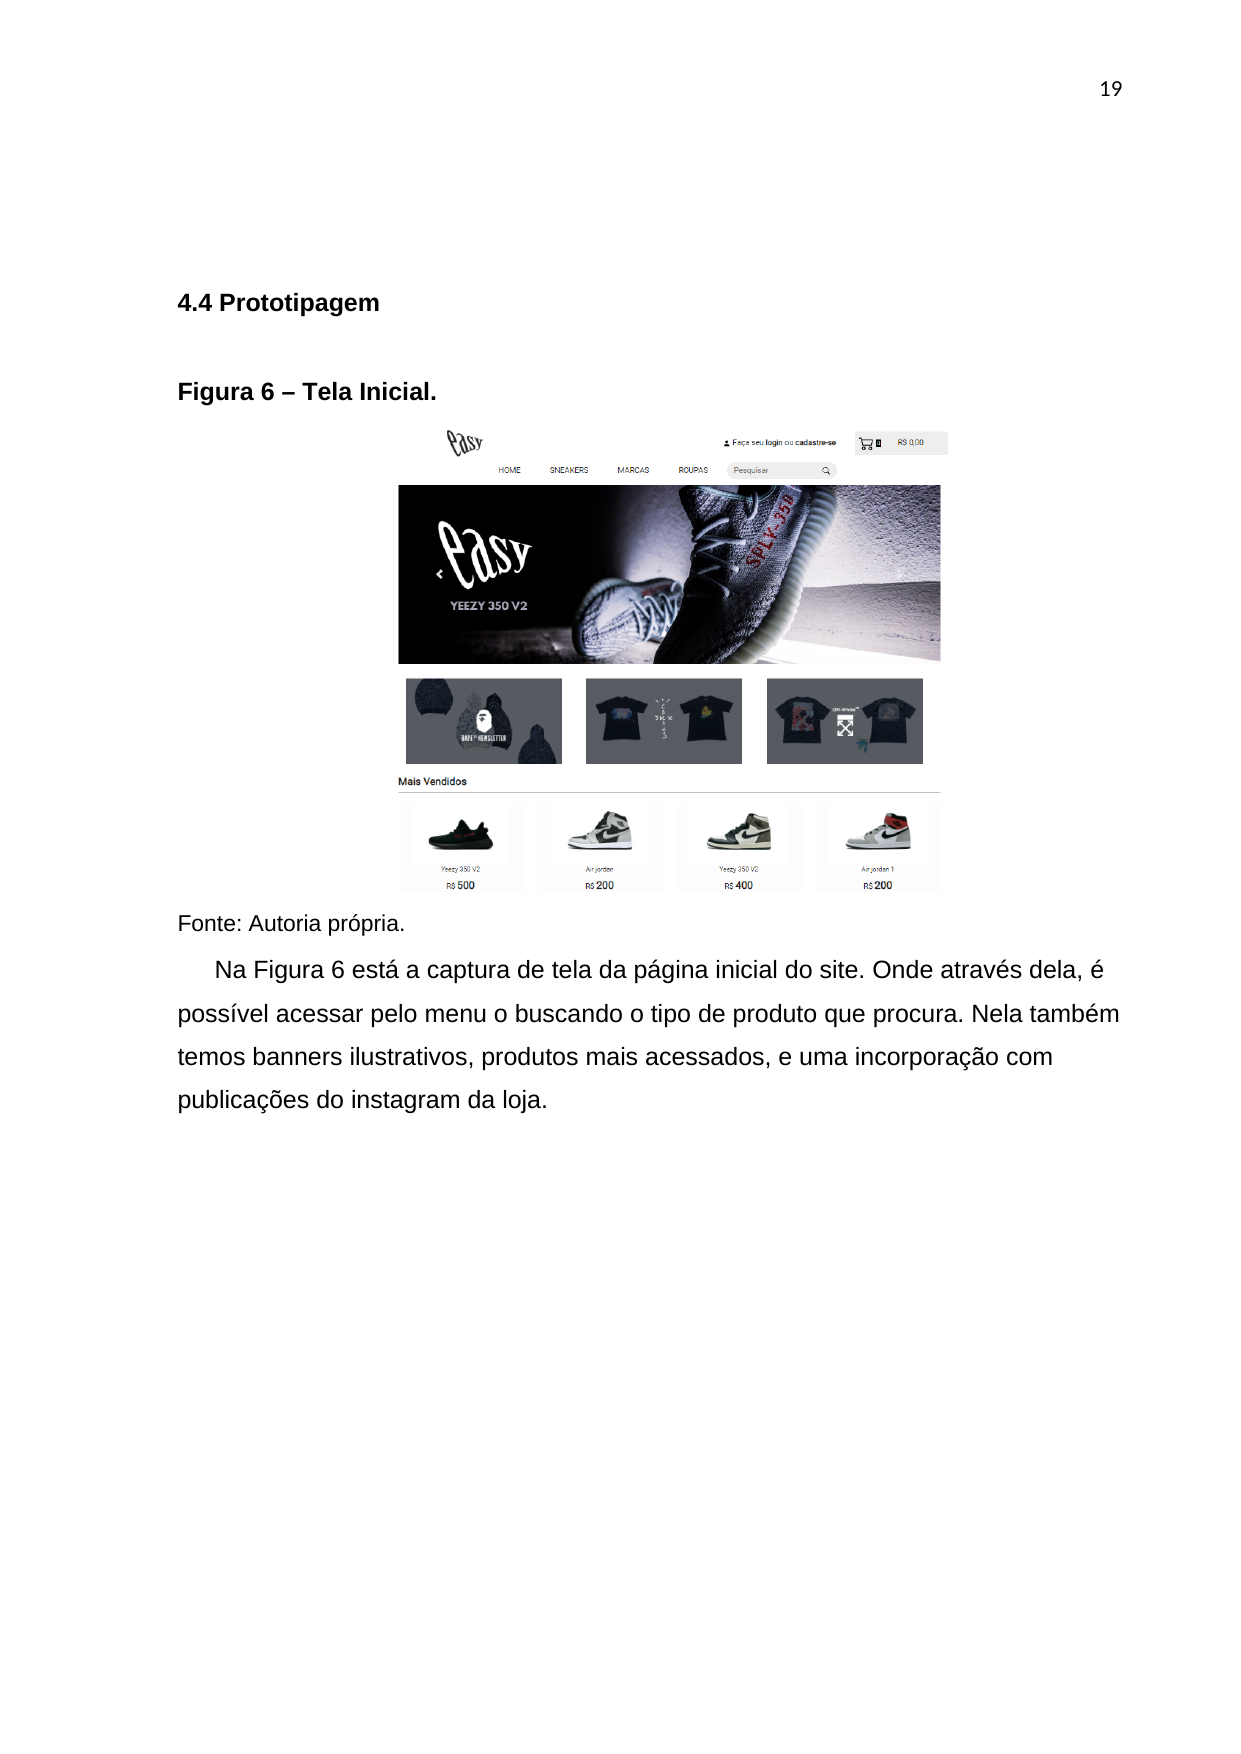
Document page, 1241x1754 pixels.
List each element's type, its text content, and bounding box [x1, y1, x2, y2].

text Fonte: Autoria própria. [177, 910, 1122, 937]
text Na Figura 6 está a captura de tela da página inicial do site. Onde através dela, é possível acessar pelo menu o buscando o tipo de produto que procura. Nela também temos banners ilustrativos, produtos mais acessados, e uma incorporação com publicações do instagram da loja. [177, 955, 1122, 1113]
subtitle 4.4 Prototipagem [177, 288, 1122, 317]
text Figura 6 – Tela Inicial. [177, 377, 1122, 405]
picture [177, 424, 1154, 892]
